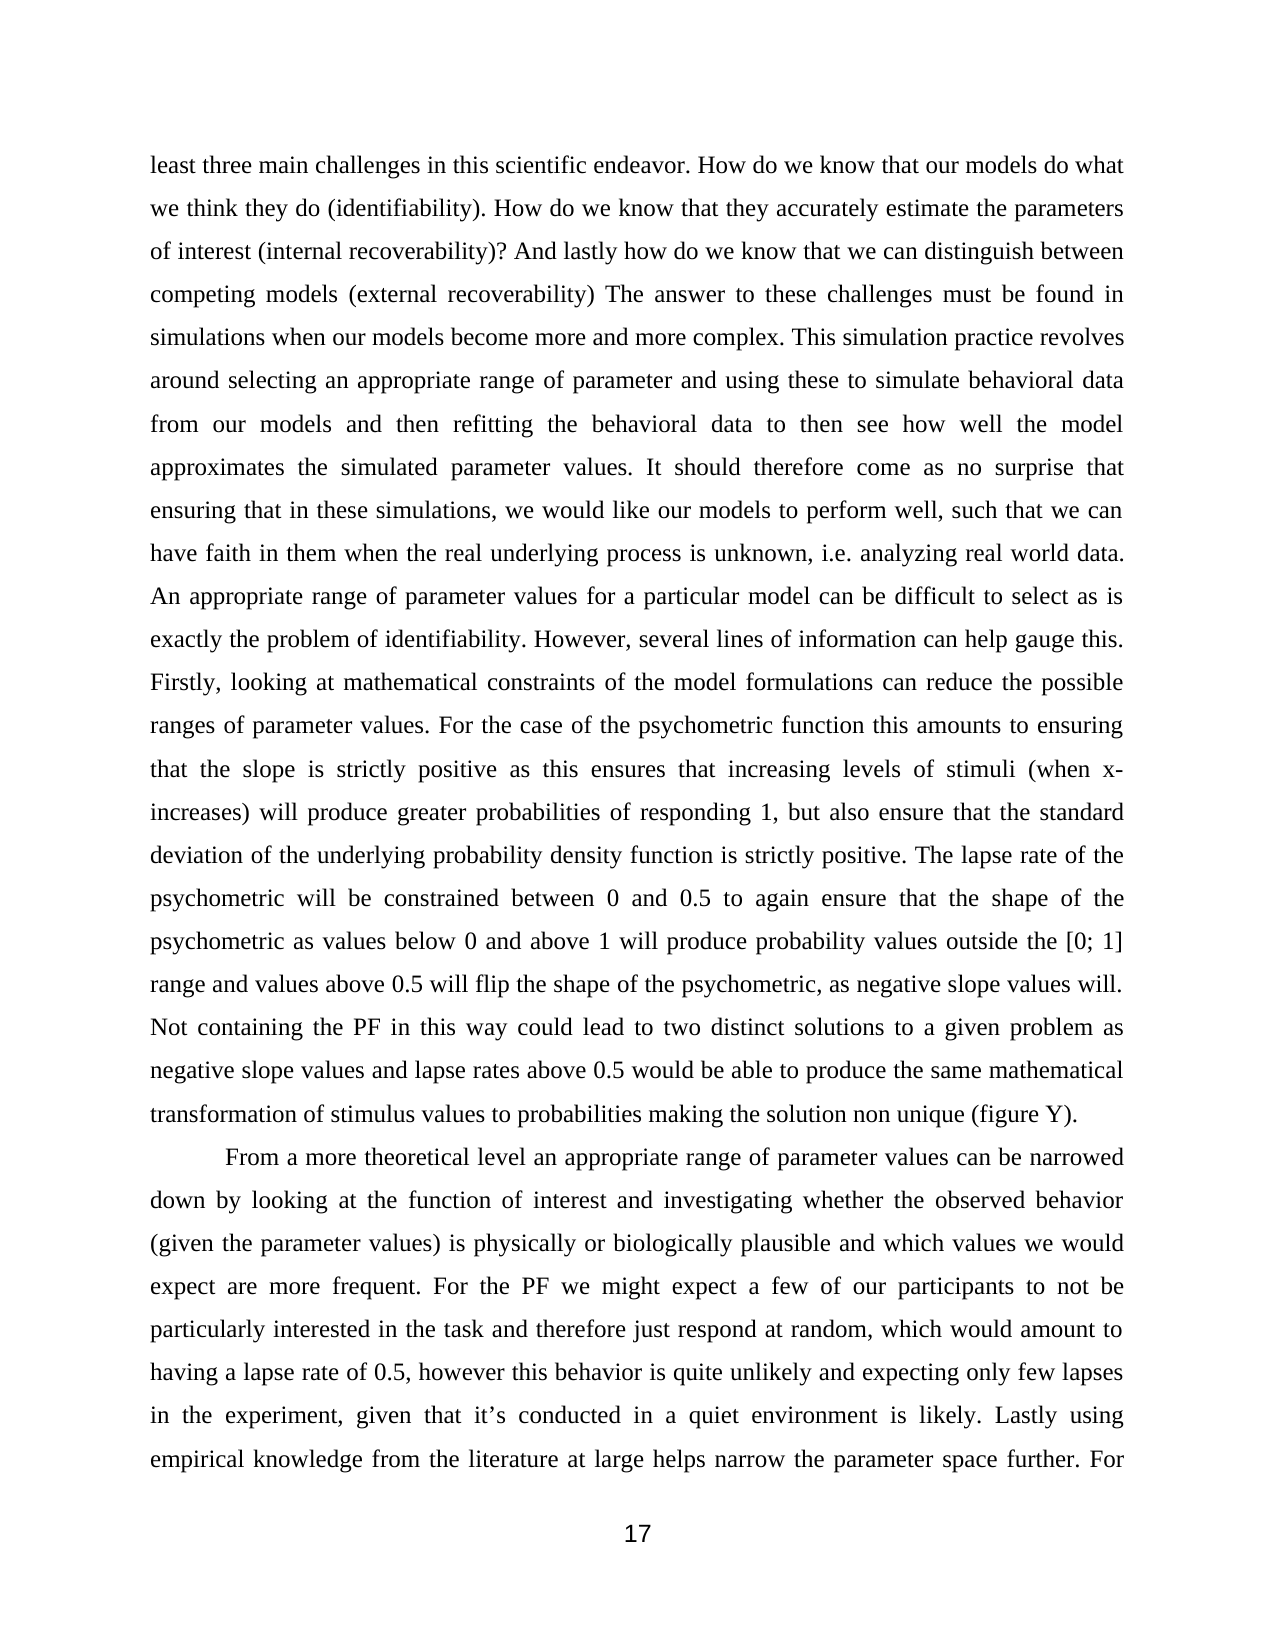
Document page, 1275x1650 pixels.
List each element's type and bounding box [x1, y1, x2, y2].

text [150, 150, 1125, 1127]
text [150, 1142, 1125, 1472]
